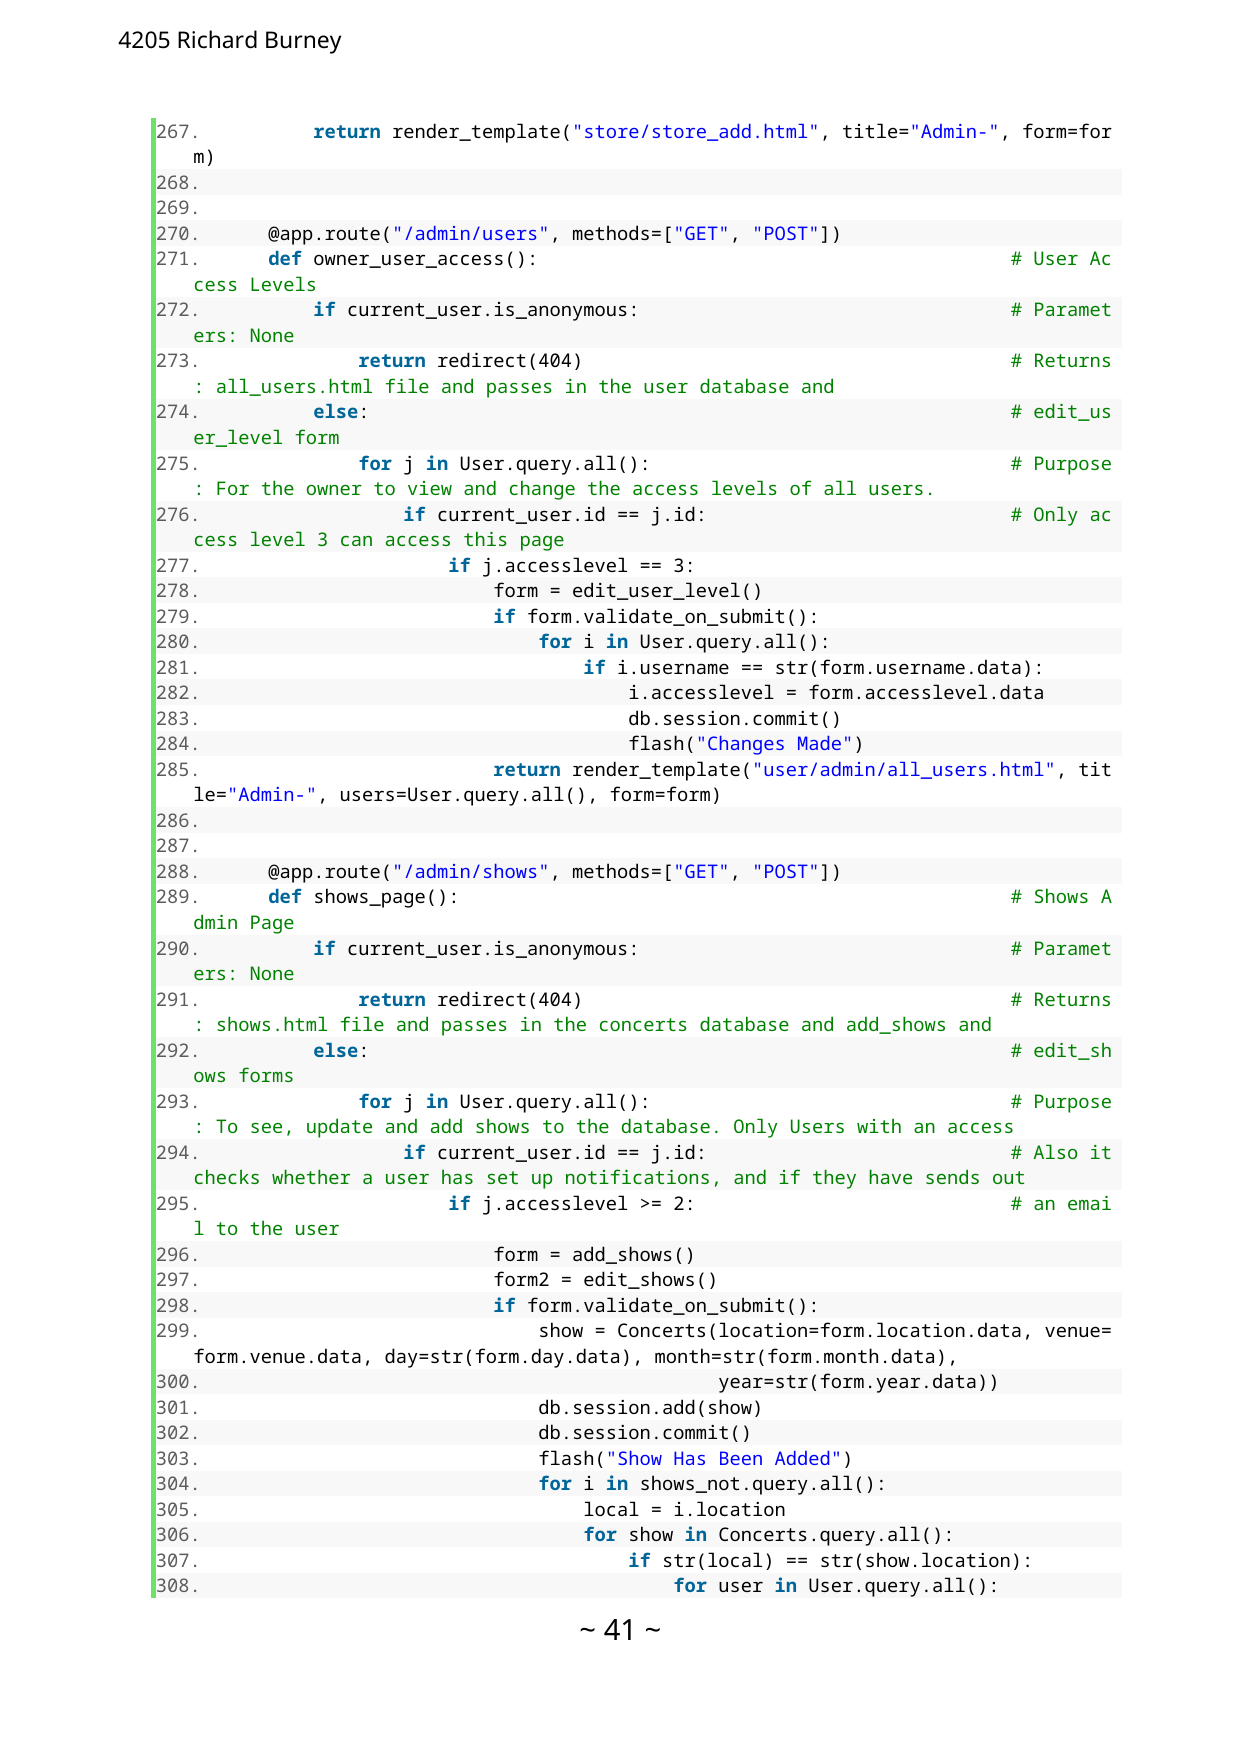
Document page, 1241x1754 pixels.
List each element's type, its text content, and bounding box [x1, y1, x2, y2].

list @app.route("/admin/users", methods=["GET", "POST"]) [156, 220, 1122, 246]
list flash("Show Has Been Added") [156, 1445, 1122, 1471]
list return render_template("user/admin/all_users.html", title="Admin-", users=User.query.all(), form=form) [156, 756, 1122, 807]
list return render_template("store/store_add.html", title="Admin-", form=form) [156, 118, 1122, 169]
list def shows_page(): # Shows Admin Page [156, 884, 1122, 935]
list local = i.location [156, 1496, 1122, 1522]
list if form.validate_on_submit(): [156, 1292, 1122, 1318]
list for user in User.query.all(): [156, 1573, 1122, 1598]
list else: # edit_user_level form [156, 399, 1122, 450]
list i.accesslevel = form.accesslevel.data [156, 679, 1122, 705]
list for i in User.query.all(): [156, 628, 1122, 654]
list for i in shows_not.query.all(): [156, 1471, 1122, 1496]
list return redirect(404) # Returns: all_users.html file and passes in the user database and [156, 348, 1122, 399]
list flash("Changes Made") [156, 731, 1122, 756]
list for show in Concerts.query.all(): [156, 1522, 1122, 1547]
list if current_user.id == j.id: # Only access level 3 can access this page [156, 501, 1122, 552]
list form2 = edit_shows() [156, 1267, 1122, 1292]
list if str(local) == str(show.location): [156, 1547, 1122, 1573]
list if current_user.id == j.id: # Also it checks whether a user has set up notifications, and if they have sends out [156, 1139, 1122, 1190]
list if form.validate_on_submit(): [156, 603, 1122, 628]
list db.session.add(show) [156, 1394, 1122, 1420]
list else: # edit_shows forms [156, 1037, 1122, 1088]
list for j in User.query.all(): # Purpose: To see, update and add shows to the database. Only Users with an access [156, 1088, 1122, 1139]
list if current_user.is_anonymous: # Parameters: None [156, 297, 1122, 348]
list form = edit_user_level() [156, 577, 1122, 603]
list if current_user.is_anonymous: # Parameters: None [156, 935, 1122, 986]
list db.session.commit() [156, 1420, 1122, 1445]
list form = add_shows() [156, 1241, 1122, 1267]
list if i.username == str(form.username.data): [156, 654, 1122, 679]
list def owner_user_access(): # User Access Levels [156, 246, 1122, 297]
list db.session.commit() [156, 705, 1122, 731]
list for j in User.query.all(): # Purpose: For the owner to view and change the access levels of all users. [156, 450, 1122, 501]
list year=str(form.year.data)) [156, 1369, 1122, 1394]
list show = Concerts(location=form.location.data, venue=form.venue.data, day=str(form.day.data), month=str(form.month.data), [156, 1318, 1122, 1369]
list @app.route("/admin/shows", methods=["GET", "POST"]) [156, 858, 1122, 884]
list return redirect(404) # Returns: shows.html file and passes in the concerts database and add_shows and [156, 986, 1122, 1037]
list if j.accesslevel >= 2: # an email to the user [156, 1190, 1122, 1241]
list if j.accesslevel == 3: [156, 552, 1122, 577]
